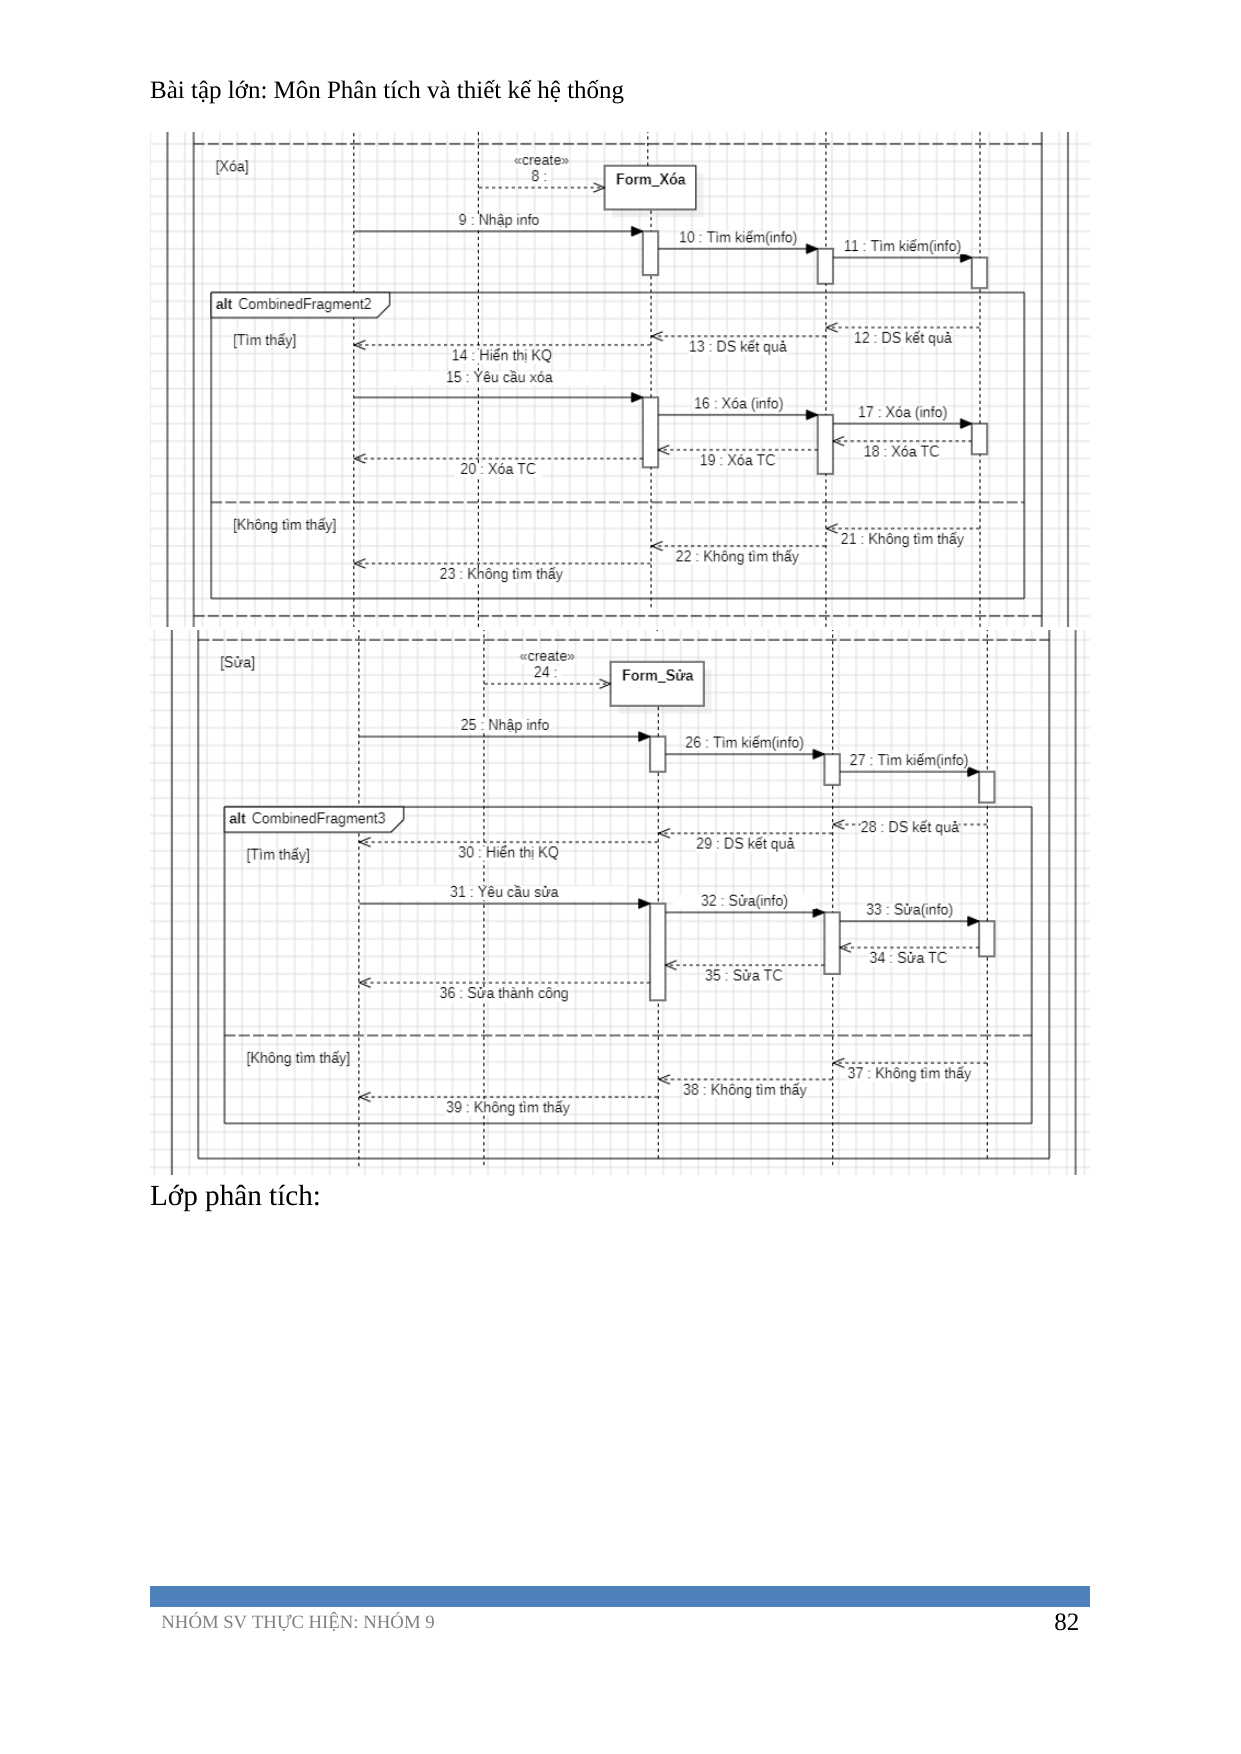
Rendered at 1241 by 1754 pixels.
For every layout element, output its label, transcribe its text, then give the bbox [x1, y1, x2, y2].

text Lớp phân tích: [150, 1178, 1090, 1212]
picture [150, 630, 1091, 1175]
picture [150, 132, 1091, 627]
